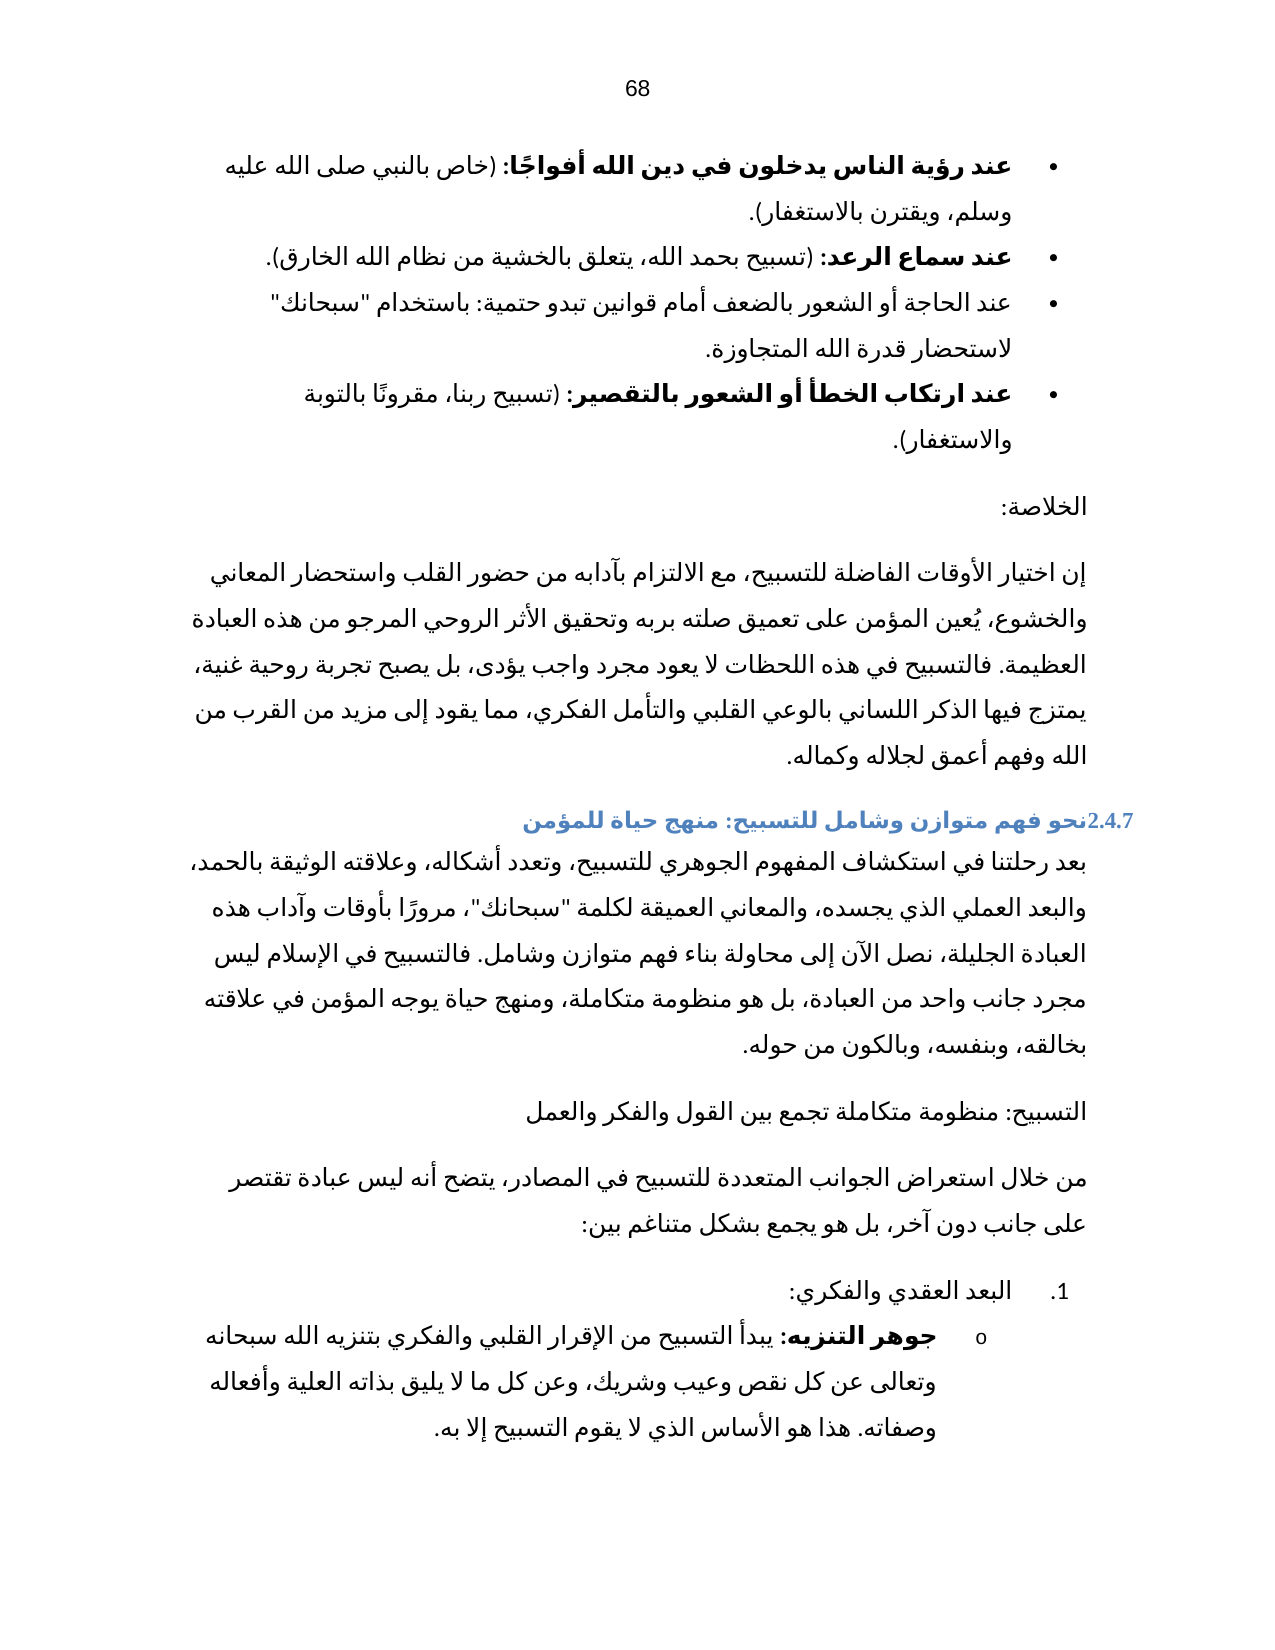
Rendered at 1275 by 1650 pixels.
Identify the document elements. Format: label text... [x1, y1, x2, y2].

text من خلال استعراض الجوانب المتعددة للتسبيح في المصادر، يتضح أنه ليس عبادة تقتصر على جانب دون آخر، بل هو يجمع بشكل متناغم بين: [187, 1162, 1087, 1239]
subtitle نحو فهم متوازن وشامل للتسبيح: منهج حياة للمؤمن [187, 807, 1087, 833]
list عند رؤية الناس يدخلون في دين الله أفواجًا: (خاص بالنبي صلى الله عليه وسلم، ويقترن بالاستغفار). [187, 150, 1050, 226]
list جوهر التنزيه: يبدأ التسبيح من الإقرار القلبي والفكري بتنزيه الله سبحانه وتعالى عن كل نقص وعيب وشريك، وعن كل ما لا يليق بذاته العلية وأفعاله وصفاته. هذا هو الأساس الذي لا يقوم التسبيح إلا به. [187, 1321, 975, 1442]
text إن اختيار الأوقات الفاضلة للتسبيح، مع الالتزام بآدابه من حضور القلب واستحضار المعاني والخشوع، يُعين المؤمن على تعميق صلته بربه وتحقيق الأثر الروحي المرجو من هذه العبادة العظيمة. فالتسبيح في هذه اللحظات لا يعود مجرد واجب يؤدى، بل يصبح تجربة روحية غنية، يمتزج فيها الذكر اللساني بالوعي القلبي والتأمل الفكري، مما يقود إلى مزيد من القرب من الله وفهم أعمق لجلاله وكماله. [187, 557, 1087, 771]
text الخلاصة: [187, 491, 1087, 521]
text بعد رحلتنا في استكشاف المفهوم الجوهري للتسبيح، وتعدد أشكاله، وعلاقته الوثيقة بالحمد، والبعد العملي الذي يجسده، والمعاني العميقة لكلمة "سبحانك"، مرورًا بأوقات وآداب هذه العبادة الجليلة، نصل الآن إلى محاولة بناء فهم متوازن وشامل. فالتسبيح في الإسلام ليس مجرد جانب واحد من العبادة، بل هو منظومة متكاملة، ومنهج حياة يوجه المؤمن في علاقته بخالقه، وبنفسه، وبالكون من حوله. [187, 846, 1087, 1060]
list عند سماع الرعد: (تسبيح بحمد الله، يتعلق بالخشية من نظام الله الخارق). [187, 241, 1050, 272]
list عند ارتكاب الخطأ أو الشعور بالتقصير: (تسبيح ربنا، مقرونًا بالتوبة والاستغفار). [187, 379, 1050, 455]
text التسبيح: منظومة متكاملة تجمع بين القول والفكر والعمل [187, 1096, 1087, 1126]
list البعد العقدي والفكري: [187, 1275, 1050, 1305]
list عند الحاجة أو الشعور بالضعف أمام قوانين تبدو حتمية: باستخدام "سبحانك" لاستحضار قدرة الله المتجاوزة. [187, 287, 1050, 363]
